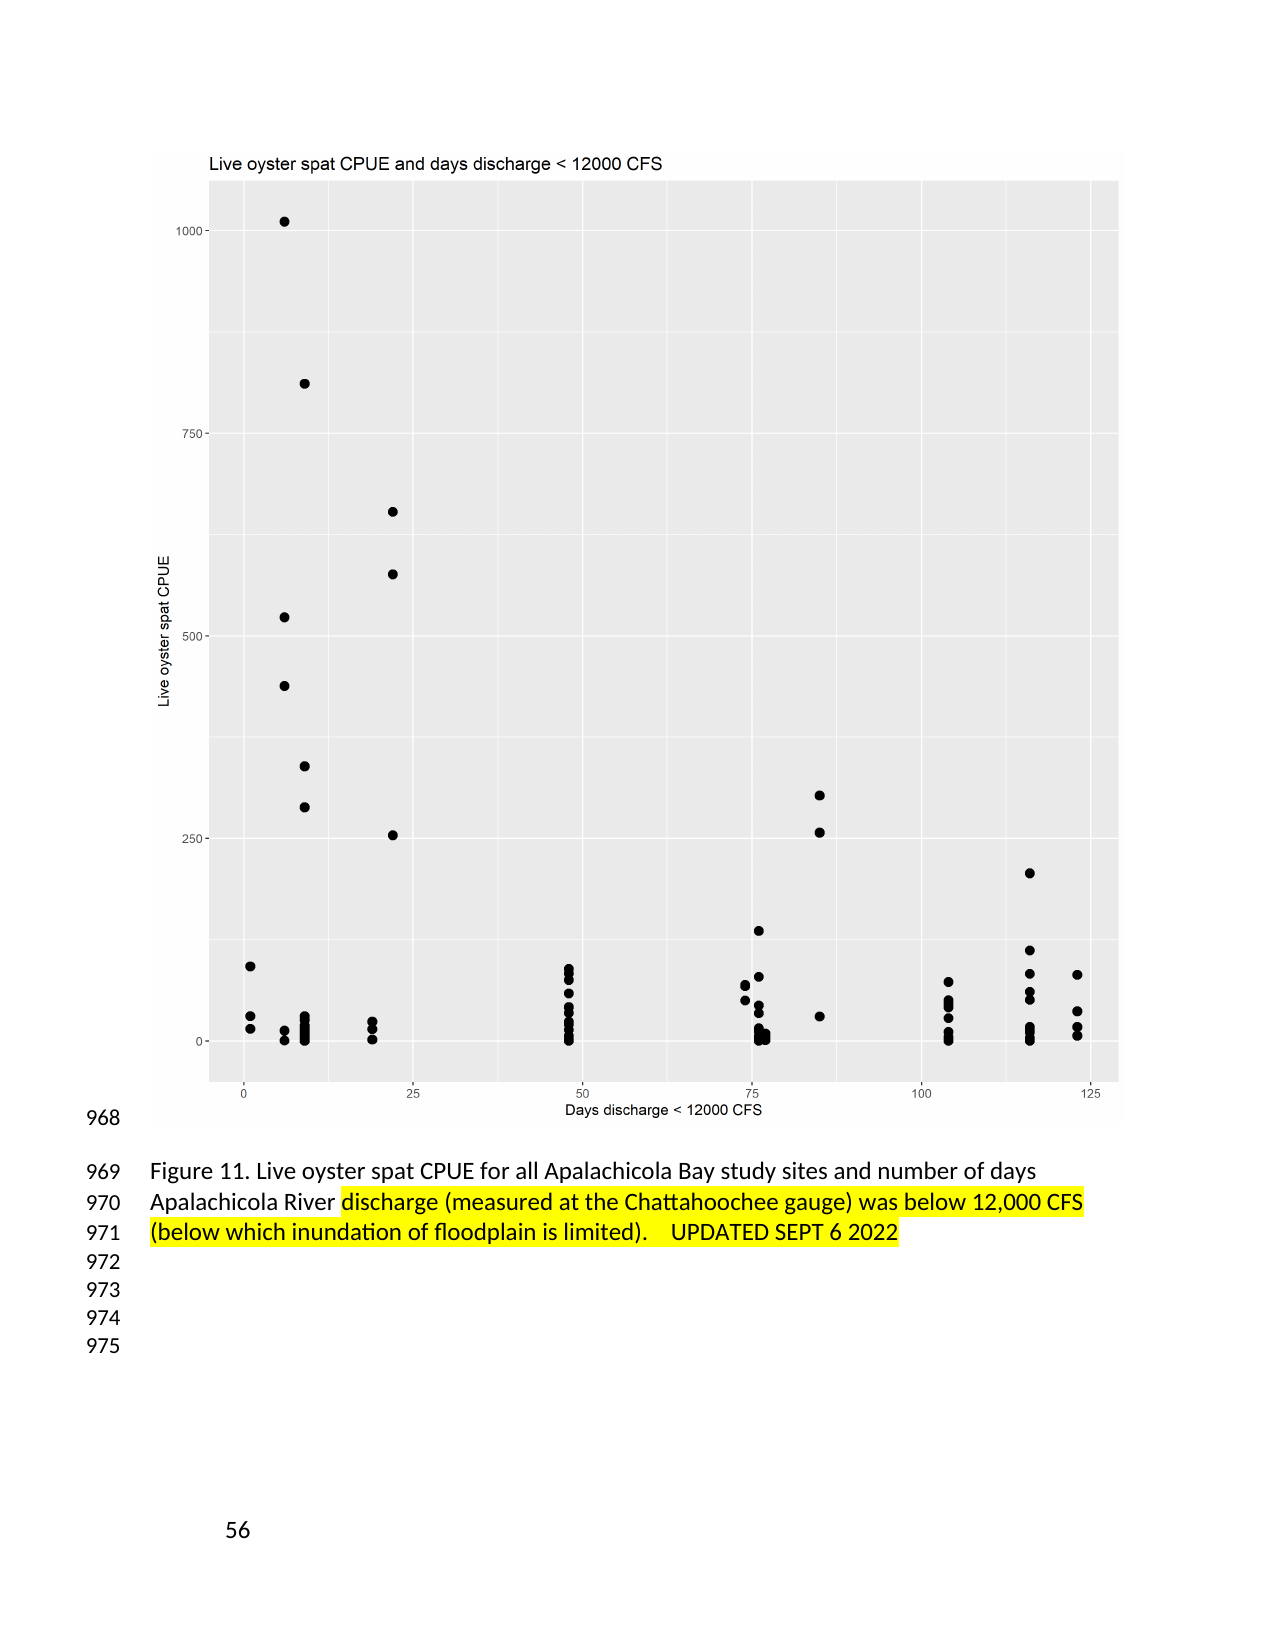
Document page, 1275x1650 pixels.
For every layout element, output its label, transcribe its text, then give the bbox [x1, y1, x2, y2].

text Figure 11. Live oyster spat CPUE for all Apalachicola Bay study sites and number of days Apalachicola River discharge (measured at the Chattahoochee gauge) was below 12,000 CFS (below which inundation of floodplain is limited). UPDATED SEPT 6 2022 [150, 1156, 1125, 1247]
picture [150, 150, 1125, 1125]
